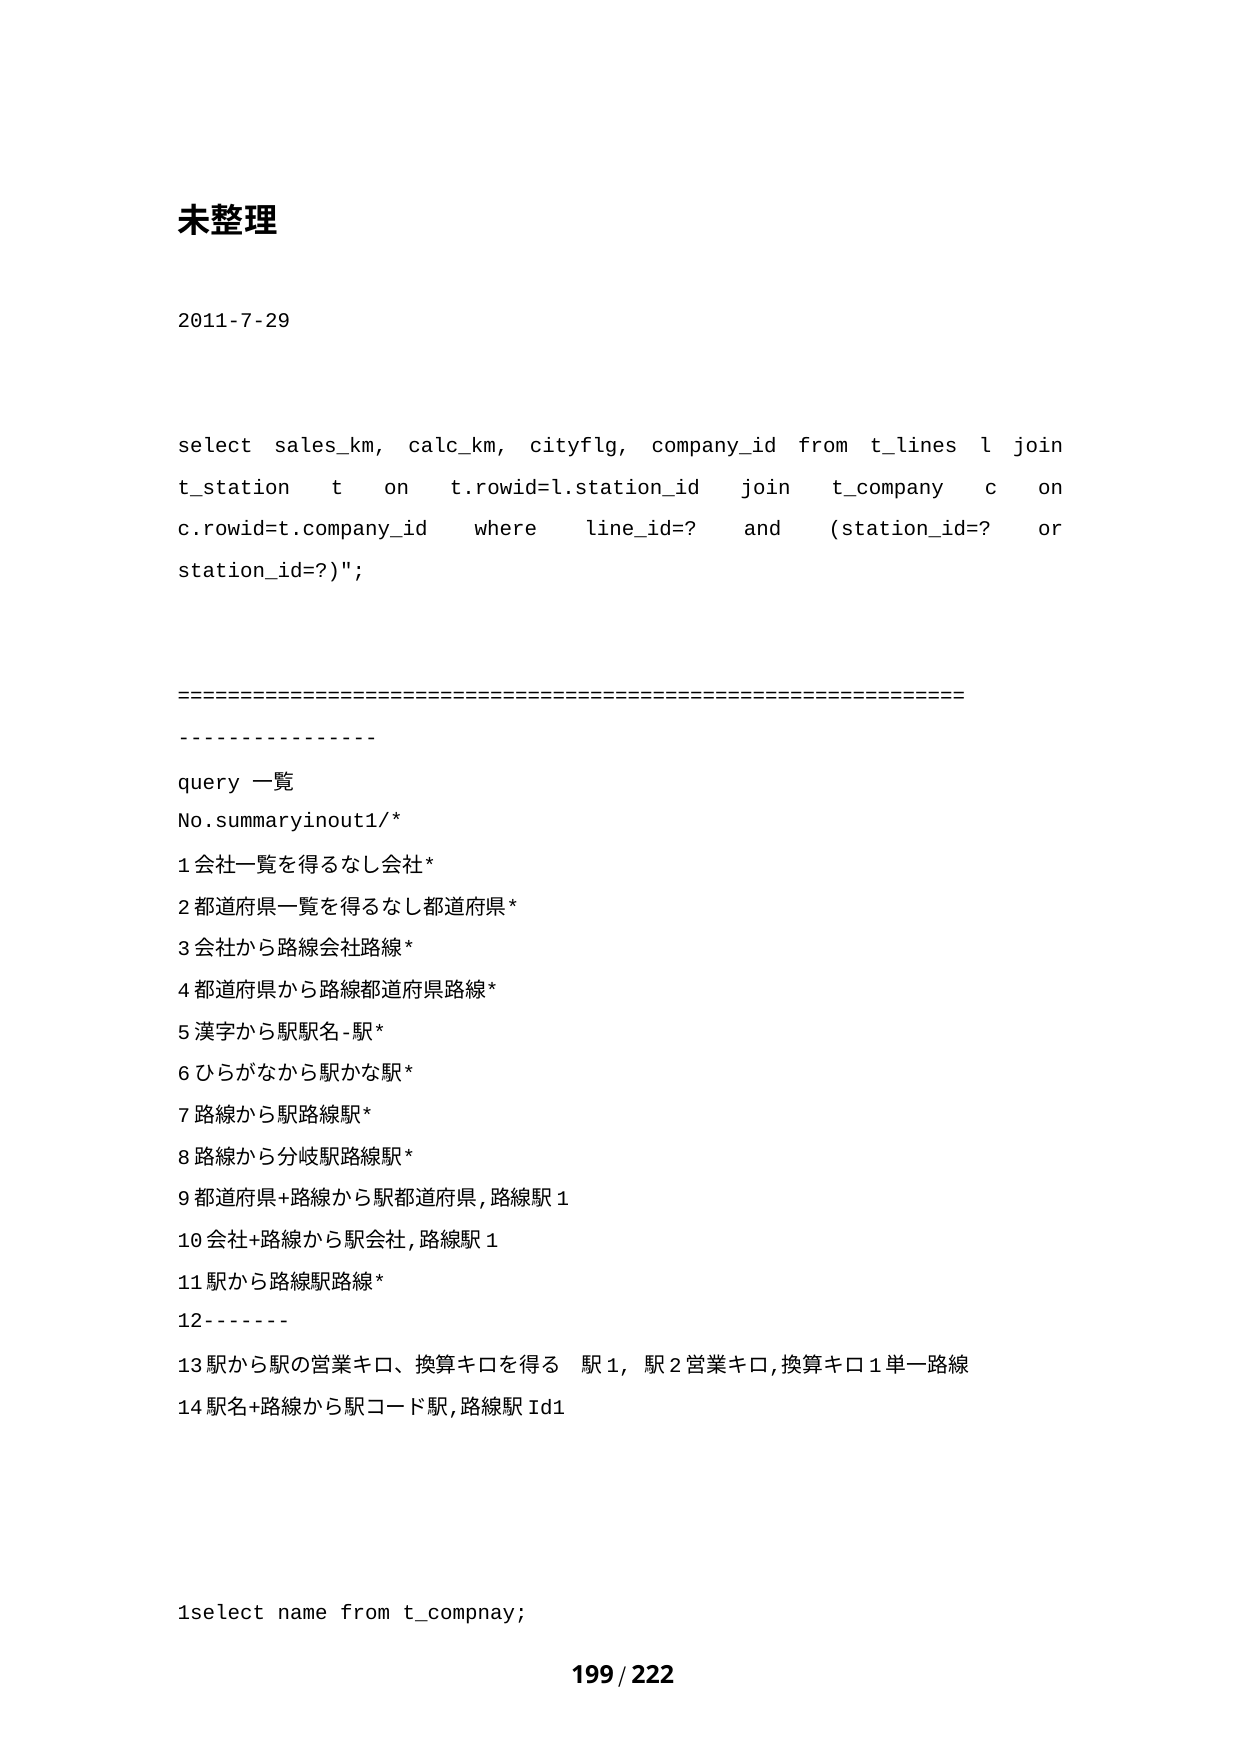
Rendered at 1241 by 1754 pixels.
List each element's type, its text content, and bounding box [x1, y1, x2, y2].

text query 一覧 [177, 759, 1063, 801]
text 12------- [177, 1301, 1063, 1343]
text 2都道府県一覧を得るなし都道府県* [177, 884, 1063, 926]
text 5漢字から駅駅名-駅* [177, 1009, 1063, 1051]
text 7路線から駅路線駅* [177, 1093, 1063, 1134]
text ---------------- [177, 718, 1063, 759]
text 6ひらがなから駅かな駅* [177, 1051, 1063, 1093]
text No.summaryinout1/* [177, 801, 1063, 843]
text 1会社一覧を得るなし会社* [177, 843, 1063, 884]
text 3会社から路線会社路線* [177, 926, 1063, 968]
text 10会社+路線から駅会社,路線駅1 [177, 1218, 1063, 1259]
text 4都道府県から路線都道府県路線* [177, 968, 1063, 1009]
text 2011-7-29 [177, 301, 1063, 343]
text 14駅名+路線から駅コード駅,路線駅Id1 [177, 1384, 1063, 1426]
text 11駅から路線駅路線* [177, 1259, 1063, 1301]
text 13駅から駅の営業キロ、換算キロを得る 駅1, 駅2営業キロ,換算キロ1単一路線 [177, 1343, 1063, 1384]
text select sales_km, calc_km, cityflg, company_id from t_lines l join t_station t on t.rowid=l.station_id join t_company c on c.rowid=t.company_id where line_id=? and (station_id=? or station_id=?)"; [177, 426, 1063, 593]
text 1select name from t_compnay; [177, 1593, 1063, 1634]
subtitle 未整理 [177, 176, 1063, 259]
text 8路線から分岐駅路線駅* [177, 1134, 1063, 1176]
text 9都道府県+路線から駅都道府県,路線駅1 [177, 1176, 1063, 1218]
text =============================================================== [177, 676, 1063, 718]
